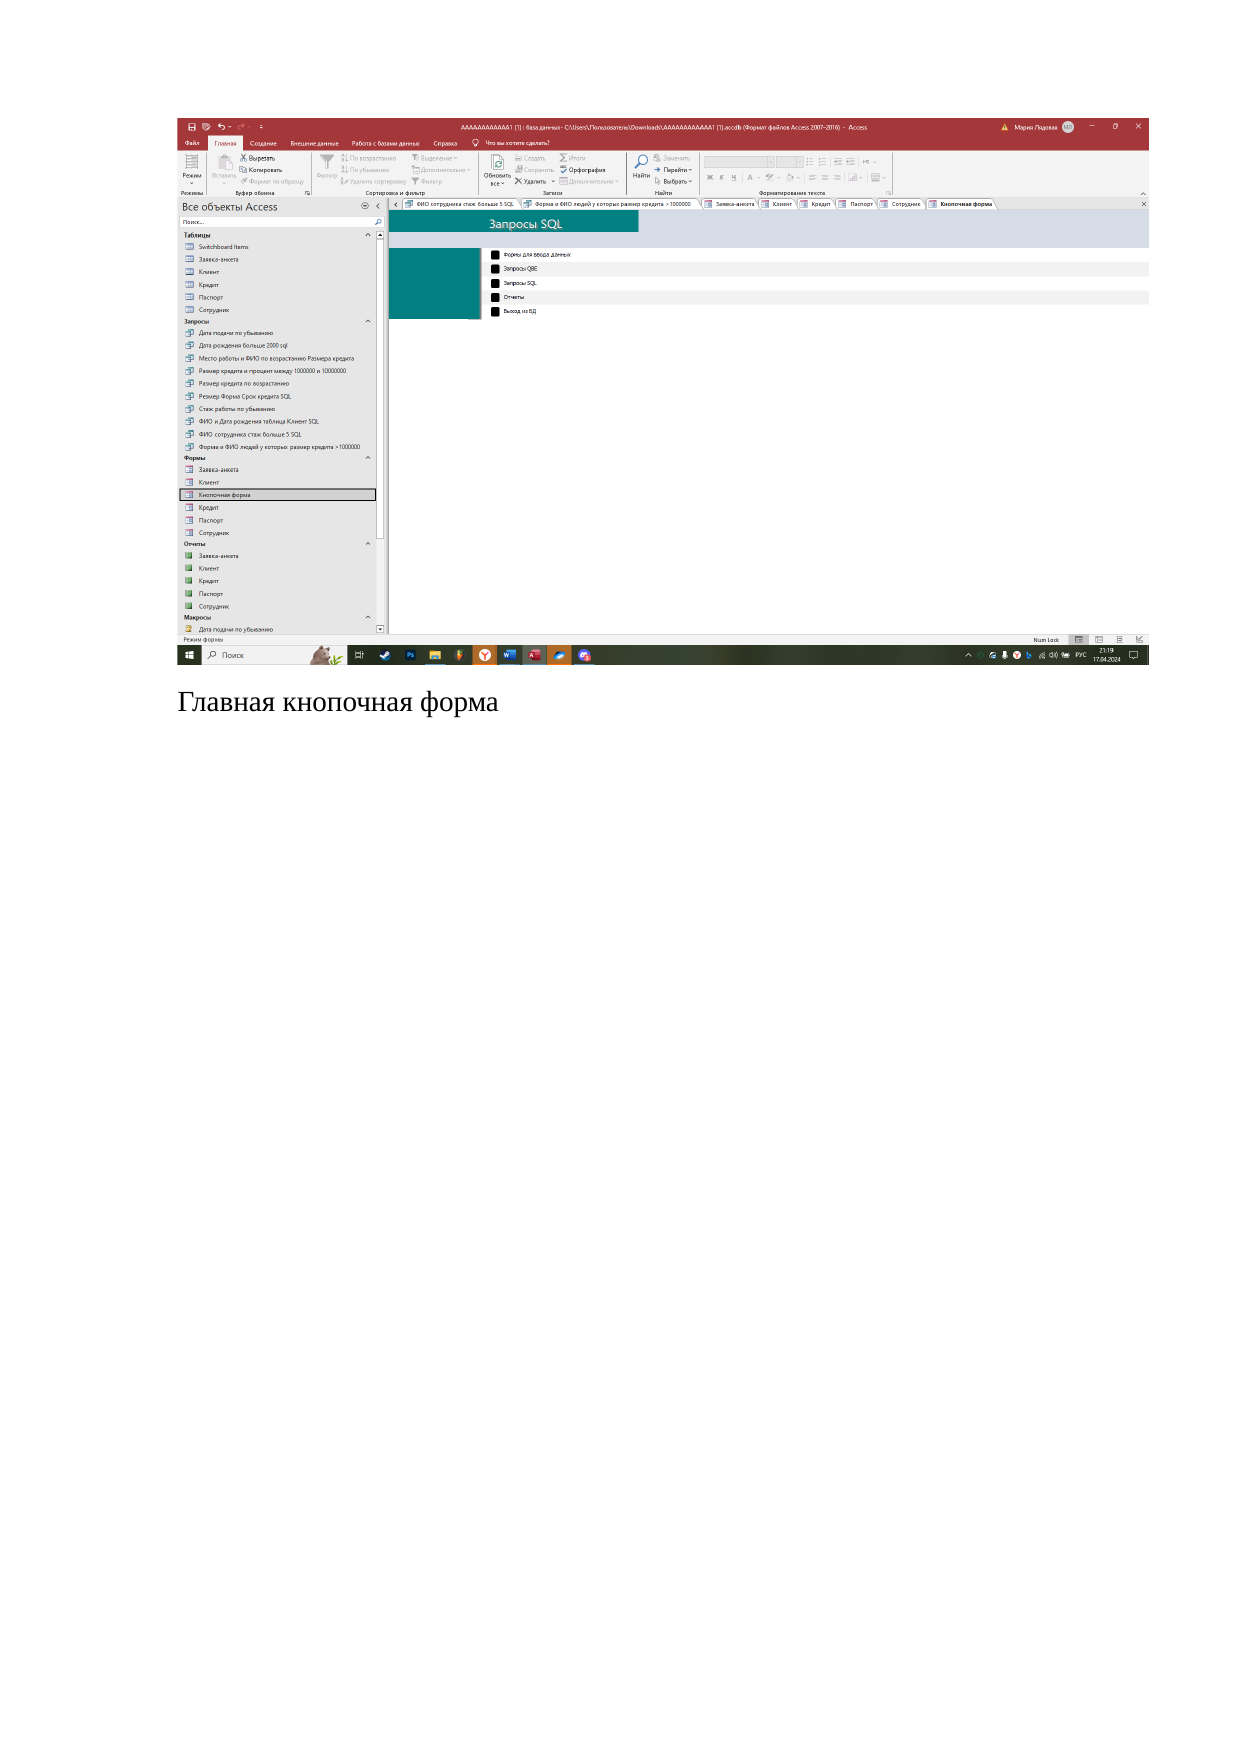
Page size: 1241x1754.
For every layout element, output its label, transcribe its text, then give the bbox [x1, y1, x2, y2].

picture [177, 118, 1149, 665]
text Главная кнопочная форма [177, 684, 1152, 717]
